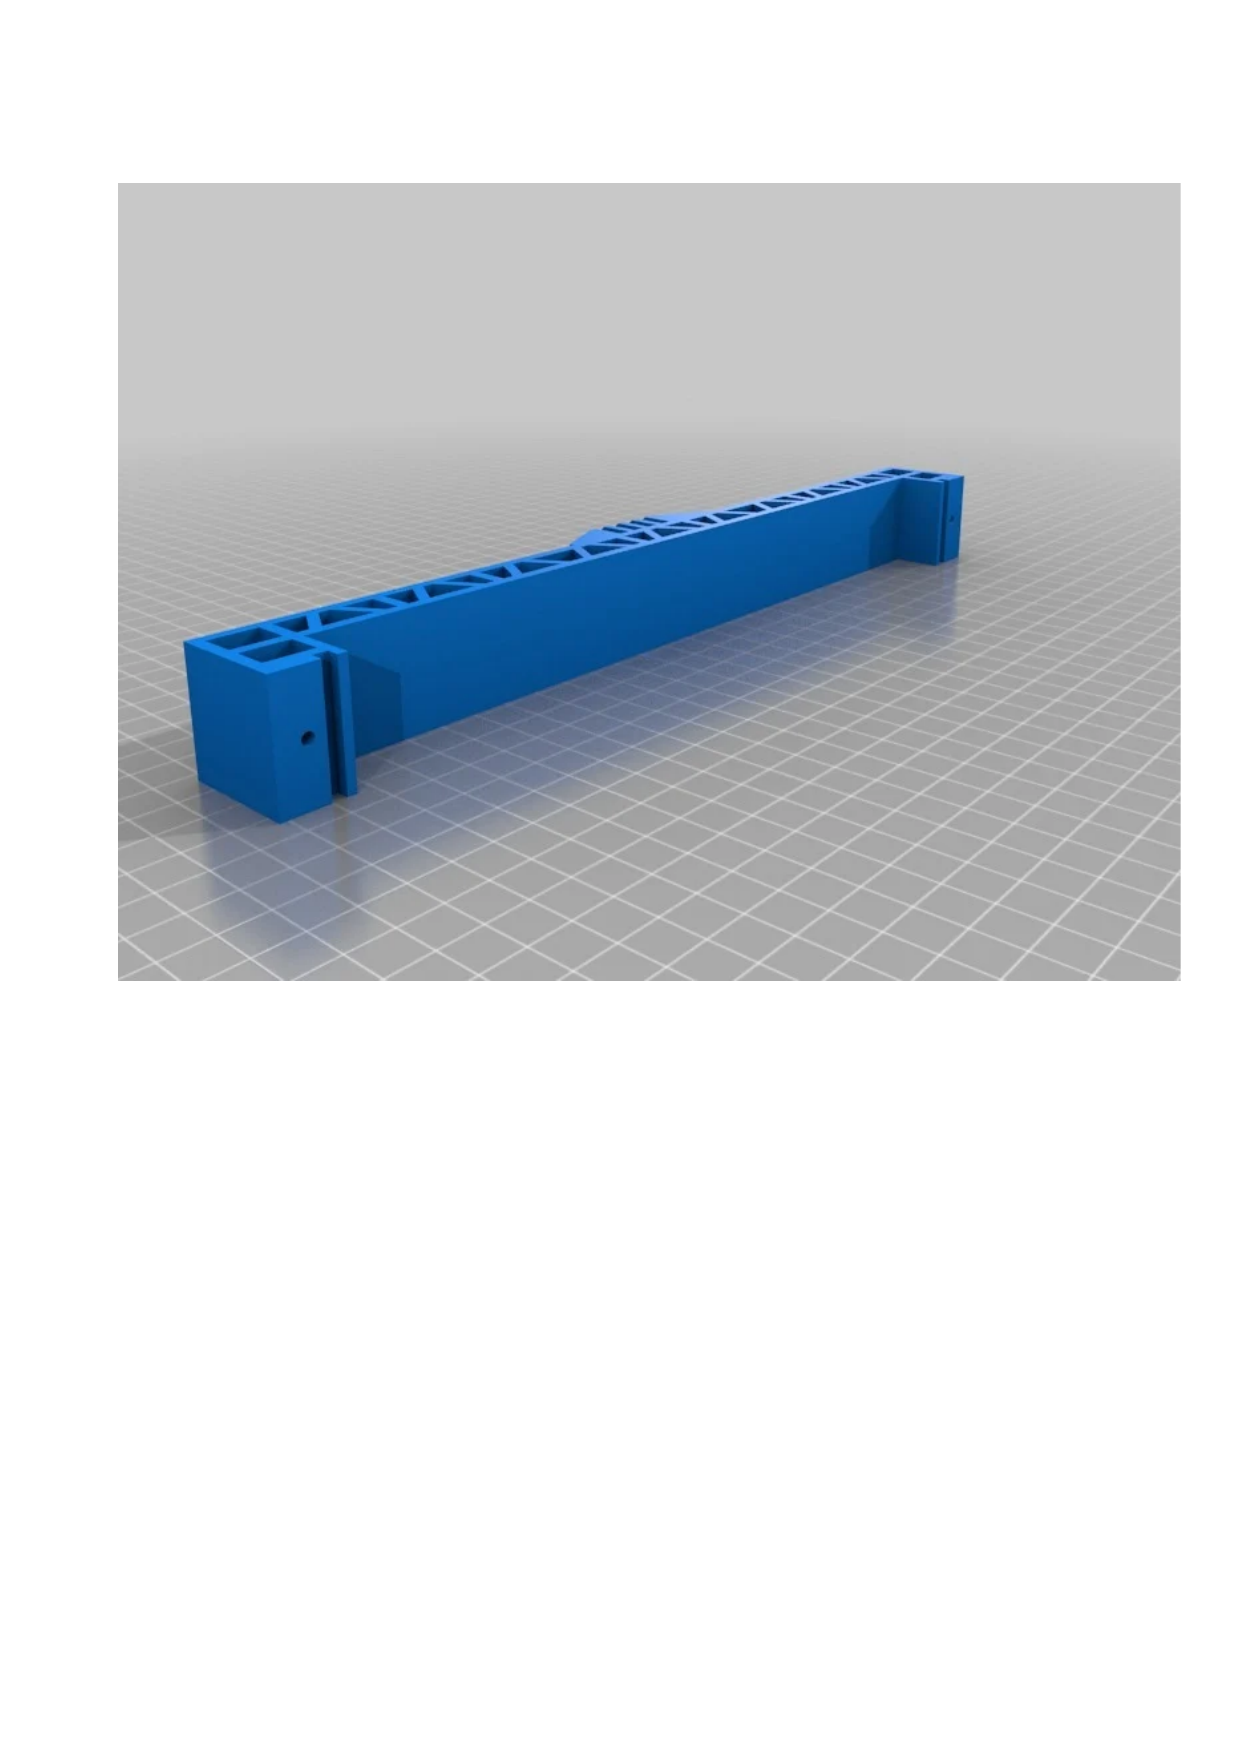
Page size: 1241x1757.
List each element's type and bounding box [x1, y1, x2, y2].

picture [118, 183, 1181, 981]
